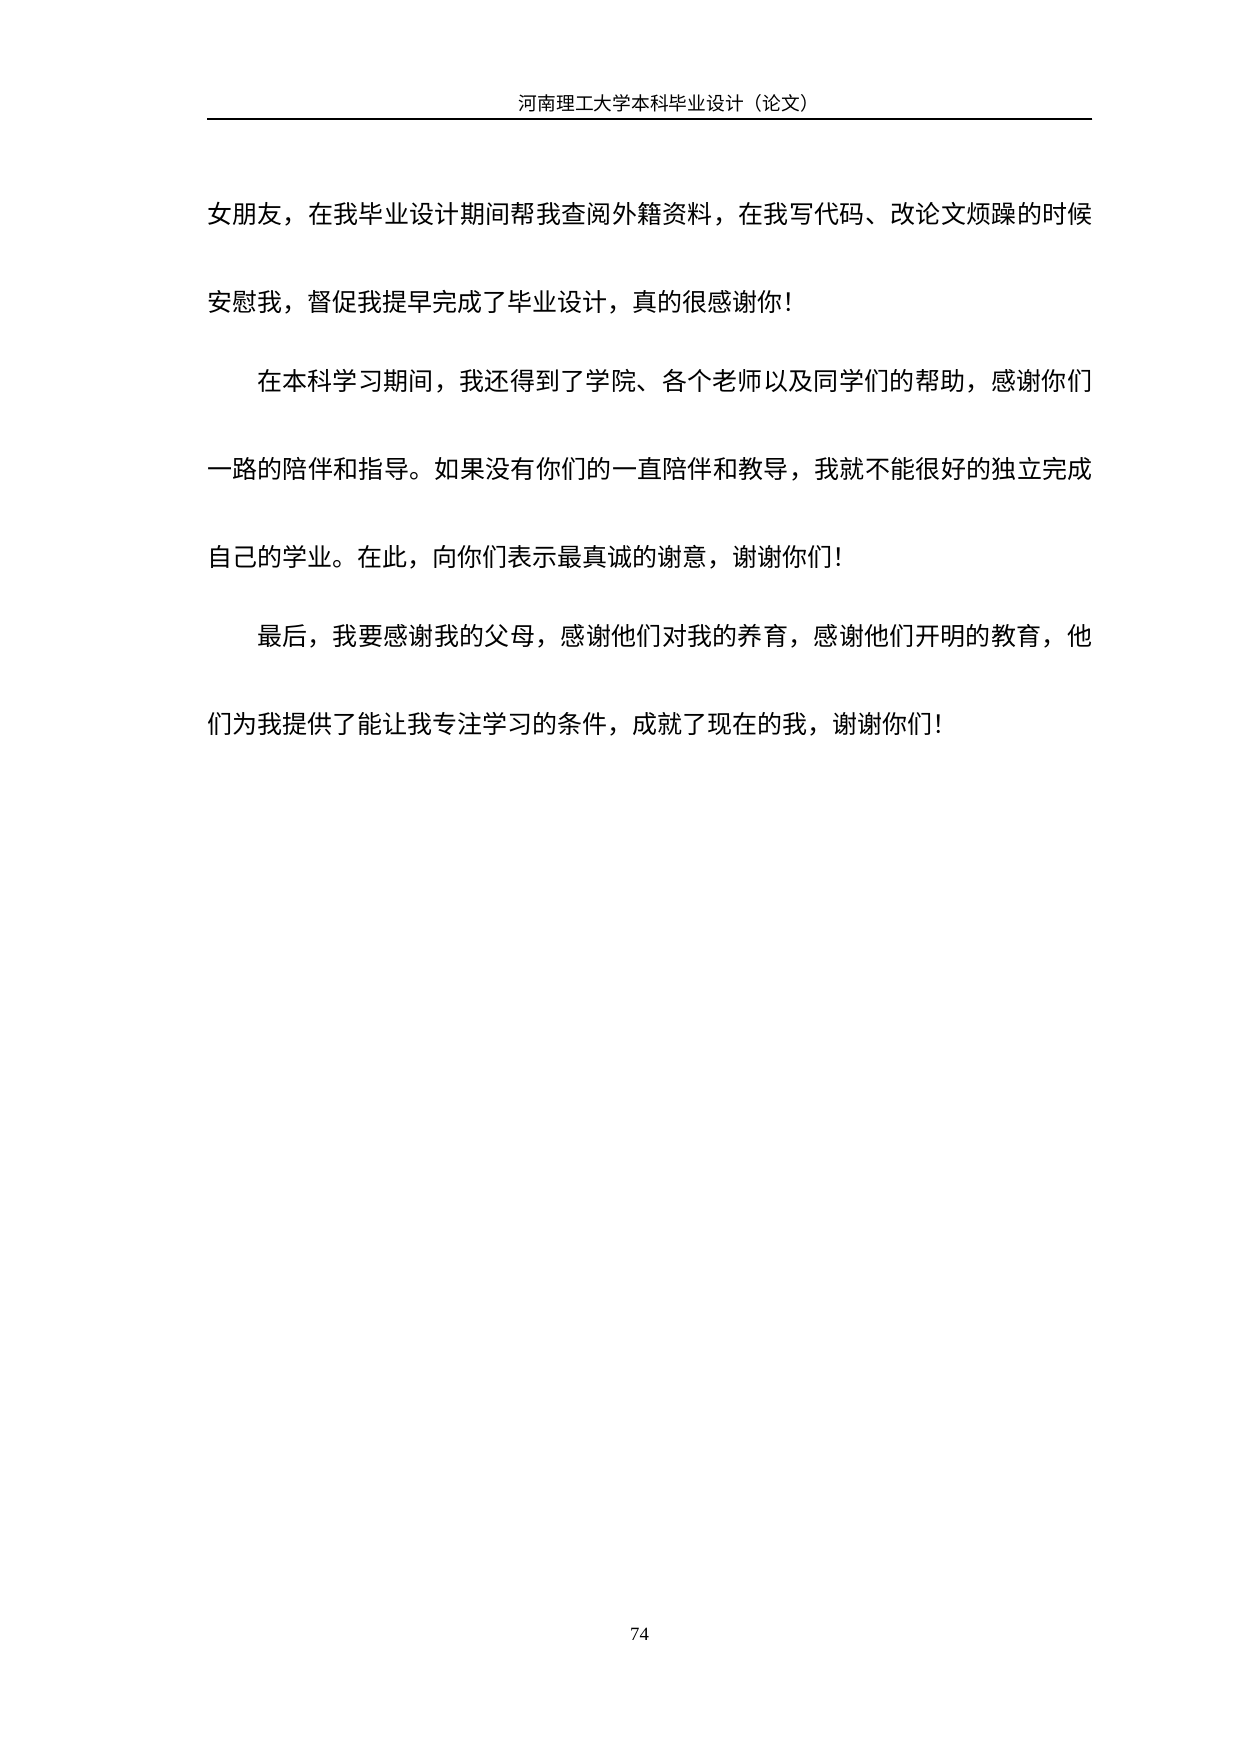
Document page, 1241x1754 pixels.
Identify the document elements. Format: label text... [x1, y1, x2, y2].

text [207, 178, 1092, 335]
text 在本科学习期间，我还得到了学院、各个老师以及同学们的帮助，感谢你们一路的陪伴和指导。如果没有你们的一直陪伴和教导，我就不能很好的独立完成自己的学业。在此，向你们表示最真诚的谢意，谢谢你们！ [207, 346, 1092, 590]
text 最后，我要感谢我的父母，感谢他们对我的养育，感谢他们开明的教育，他们为我提供了能让我专注学习的条件，成就了现在的我，谢谢你们！ [207, 601, 1092, 757]
